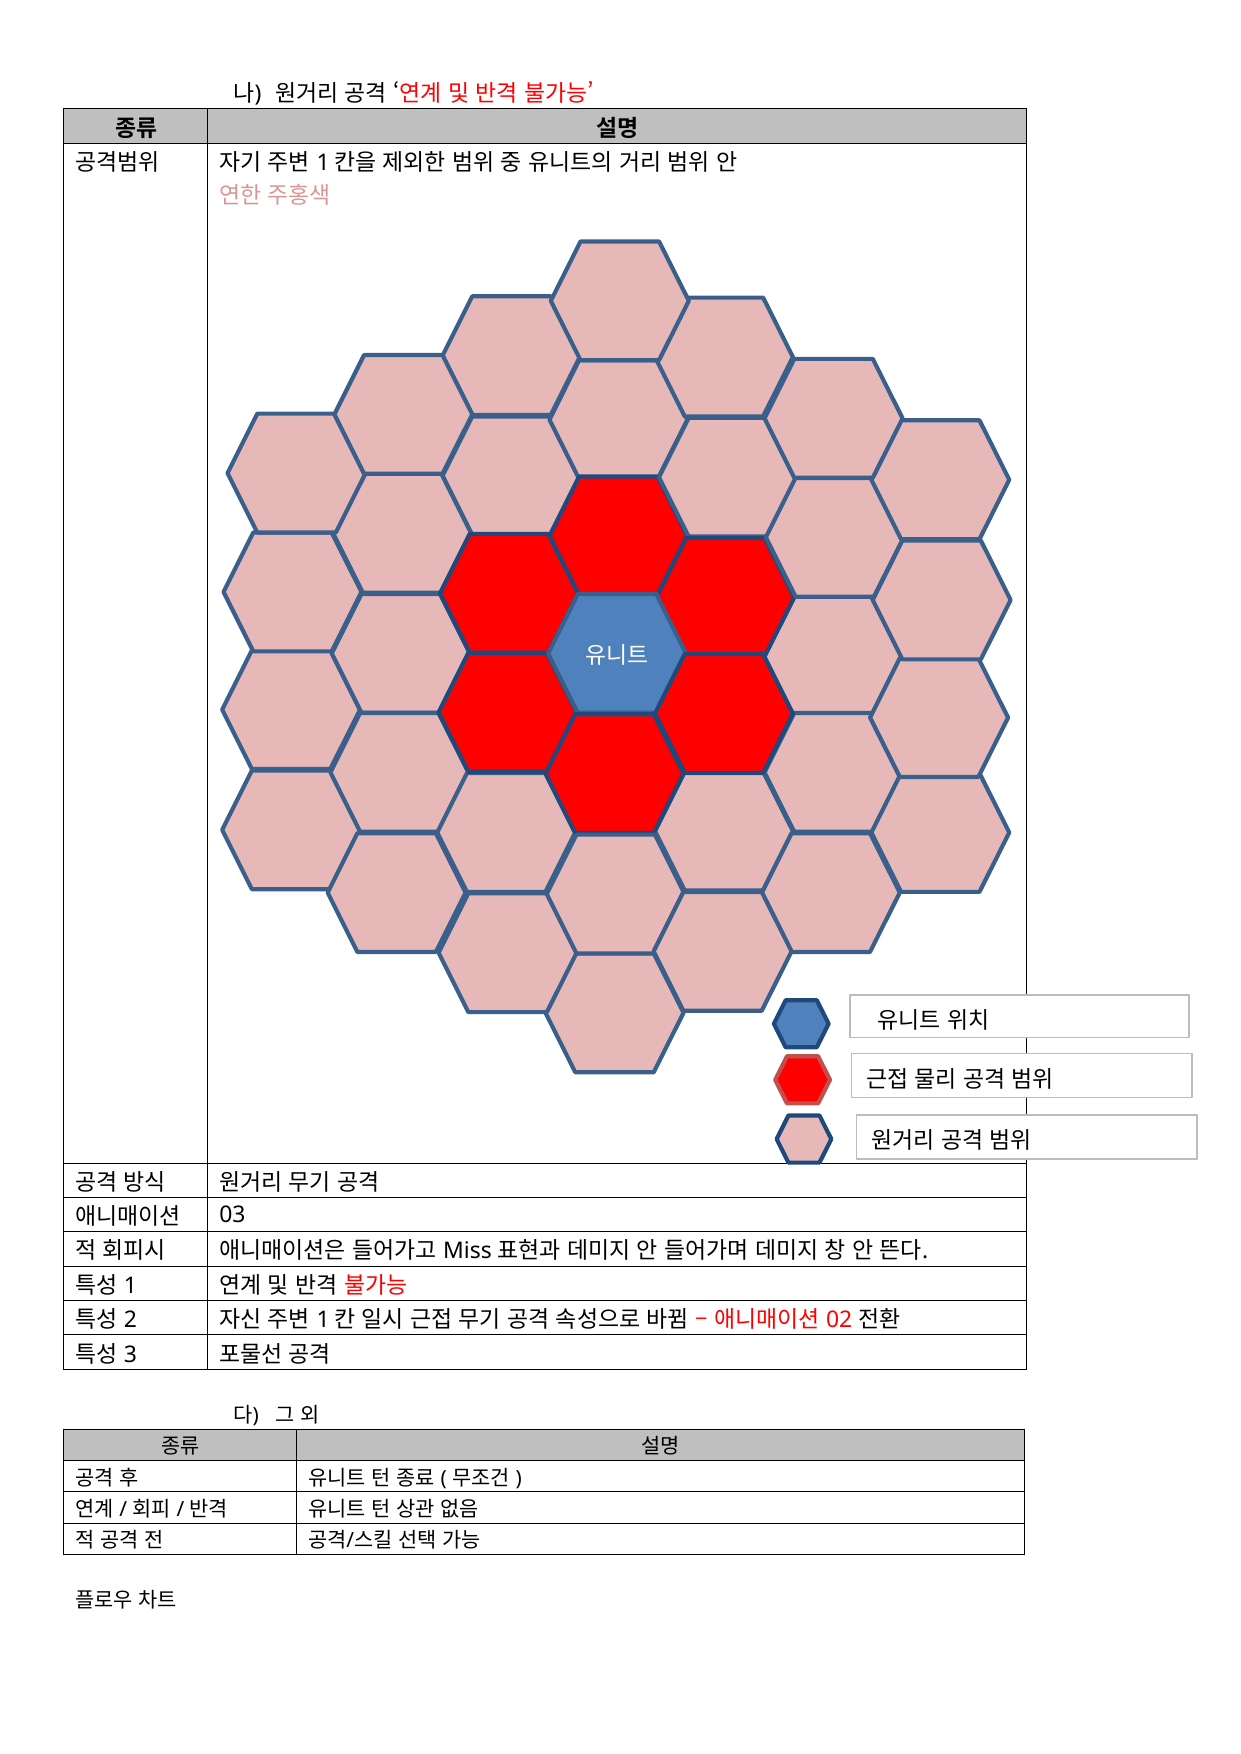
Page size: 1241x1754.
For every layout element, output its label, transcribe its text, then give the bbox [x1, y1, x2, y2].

table_header 설명 [208, 109, 1026, 143]
table_cell 03 [208, 1198, 1026, 1231]
table_cell 특성 1 [64, 1267, 207, 1300]
table_cell 연계 / 회피 / 반격 [64, 1492, 296, 1522]
table_cell 공격범위 [64, 144, 207, 1163]
table_header 종류 [64, 109, 207, 143]
table_cell 공격 후 [64, 1461, 296, 1491]
table_cell 적 회피시 [64, 1232, 207, 1266]
table_cell 공격/스킬 선택 가능 [297, 1524, 1024, 1554]
table_cell 애니매이션 [64, 1198, 207, 1231]
table_cell 특성 3 [64, 1335, 207, 1369]
table_cell 원거리 무기 공격 [208, 1164, 1026, 1197]
table_cell 포물선 공격 [208, 1335, 1026, 1369]
table_cell 애니매이션은 들어가고 Miss 표현과 데미지 안 들어가며 데미지 창 안 뜬다. [208, 1232, 1026, 1266]
list 그 외 [233, 1398, 1165, 1428]
table_header 종류 [64, 1430, 296, 1460]
table_cell 자기 주변 1칸을 제외한 범위 중 유니트의 거리 범위 안 연한 주홍색 [208, 144, 1026, 1163]
table_cell 자신 주변 1칸 일시 근접 무기 공격 속성으로 바뀜 – 애니매이션 02 전환 [208, 1301, 1026, 1334]
table_cell 적 공격 전 [64, 1524, 296, 1554]
table_cell 유니트 턴 상관 없음 [297, 1492, 1024, 1522]
table_cell 유니트 턴 종료 ( 무조건 ) [297, 1461, 1024, 1491]
table_cell 연계 및 반격 불가능 [208, 1267, 1026, 1300]
table_cell 공격 방식 [64, 1164, 207, 1197]
list 원거리 공격 ‘연계 및 반격 불가능’ [233, 75, 1165, 108]
text 플로우 차트 [75, 1583, 1165, 1613]
table_cell 특성 2 [64, 1301, 207, 1334]
table_header 설명 [297, 1430, 1024, 1460]
